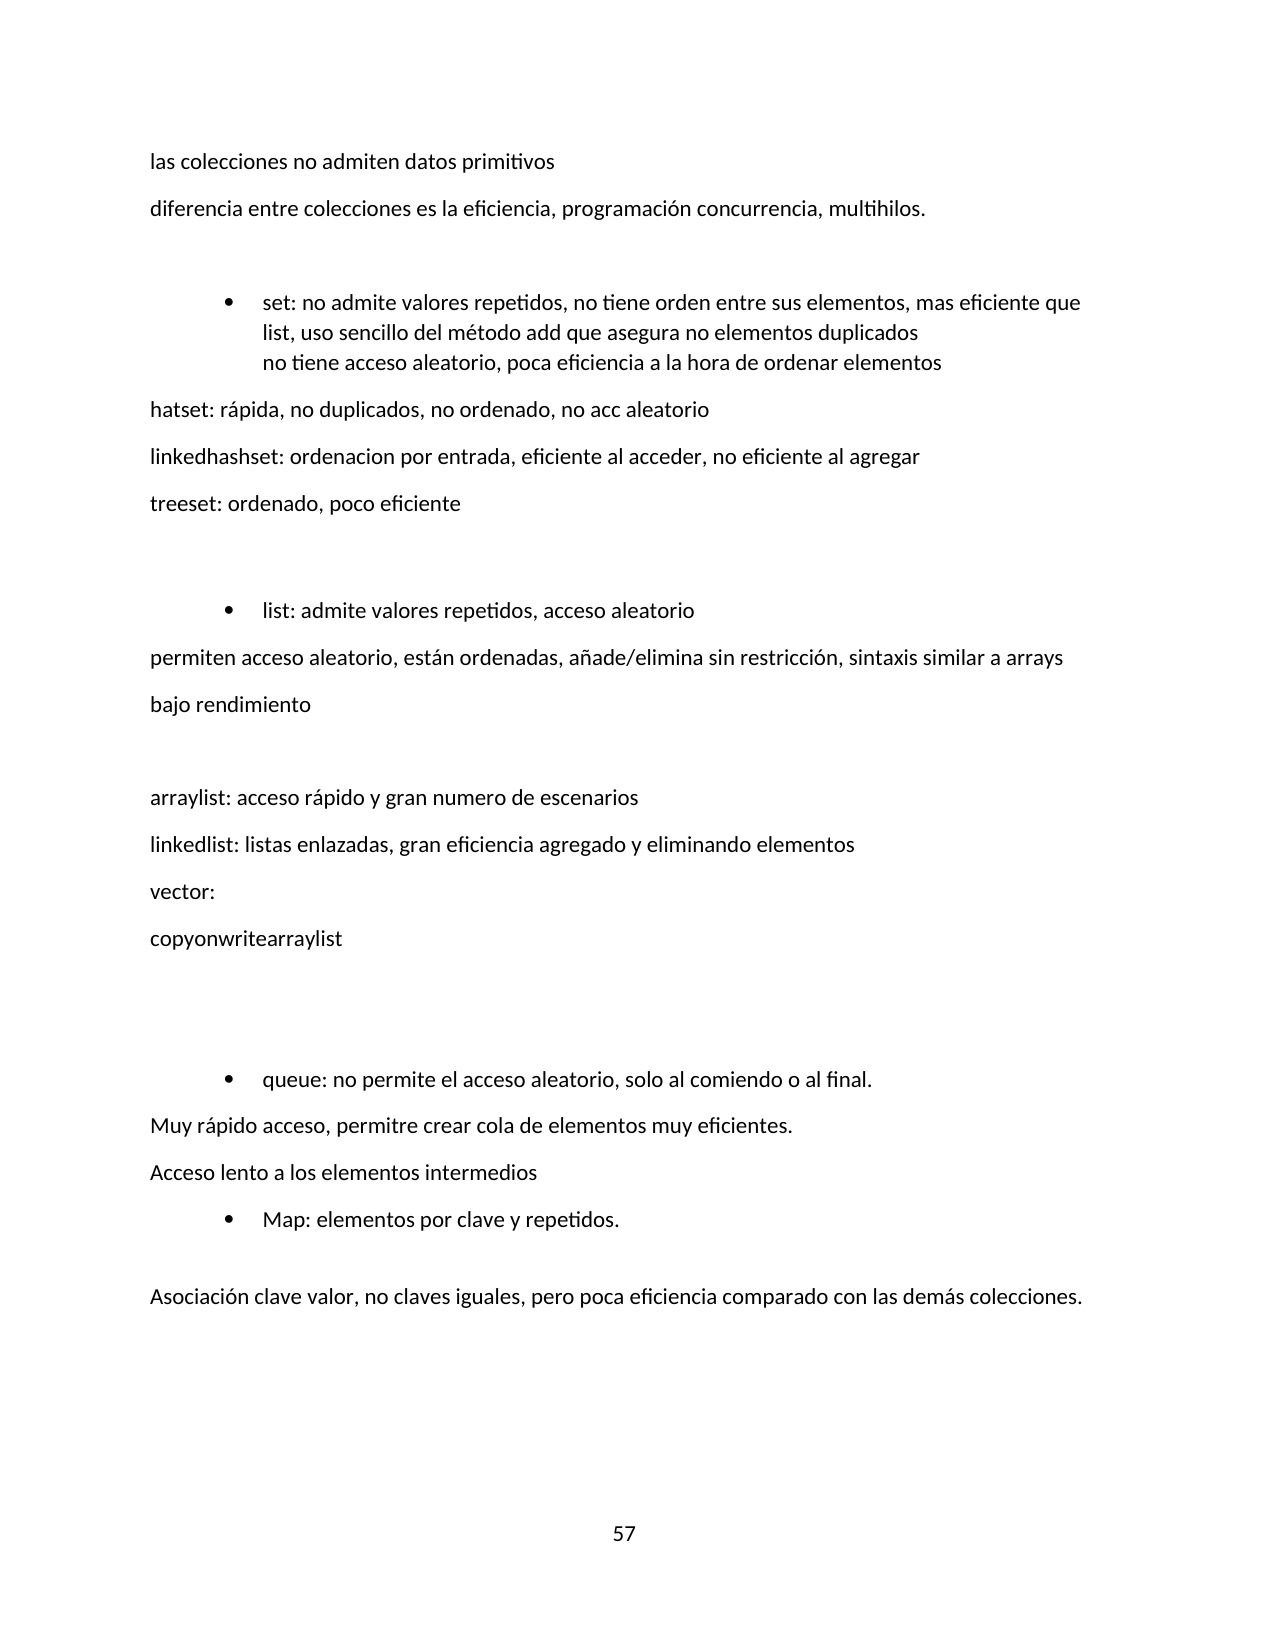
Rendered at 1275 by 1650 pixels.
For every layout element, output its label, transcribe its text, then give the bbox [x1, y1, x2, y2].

text arraylist: acceso rápido y gran numero de escenarios [150, 783, 1098, 811]
text permiten acceso aleatorio, están ordenadas, añade/elimina sin restricción, sintaxis similar a arrays [150, 643, 1098, 671]
text Asociación clave valor, no claves iguales, pero poca eficiencia comparado con las demás colecciones. [150, 1282, 1098, 1310]
list list: admite valores repetidos, acceso aleatorio [225, 596, 1098, 624]
list Map: elementos por clave y repetidos. [225, 1205, 1098, 1233]
text las colecciones no admiten datos primitivos [150, 147, 1098, 175]
text vector: [150, 877, 1098, 905]
text linkedlist: listas enlazadas, gran eficiencia agregado y eliminando elementos [150, 830, 1098, 858]
text treeset: ordenado, poco eficiente [150, 489, 1098, 517]
text copyonwritearraylist [150, 924, 1098, 952]
text bajo rendimiento [150, 690, 1098, 718]
text diferencia entre colecciones es la eficiencia, programación concurrencia, multihilos. [150, 194, 1098, 222]
list no tiene acceso aleatorio, poca eficiencia a la hora de ordenar elementos [262, 348, 1098, 376]
list set: no admite valores repetidos, no tiene orden entre sus elementos, mas eficiente que list, uso sencillo del método add que asegura no elementos duplicados [225, 288, 1098, 346]
text hatset: rápida, no duplicados, no ordenado, no acc aleatorio [150, 395, 1098, 423]
text linkedhashset: ordenacion por entrada, eficiente al acceder, no eficiente al agregar [150, 442, 1098, 470]
text Muy rápido acceso, permitre crear cola de elementos muy eficientes. [150, 1112, 1098, 1139]
text Acceso lento a los elementos intermedios [150, 1158, 1098, 1186]
list queue: no permite el acceso aleatorio, solo al comiendo o al final. [225, 1065, 1098, 1093]
